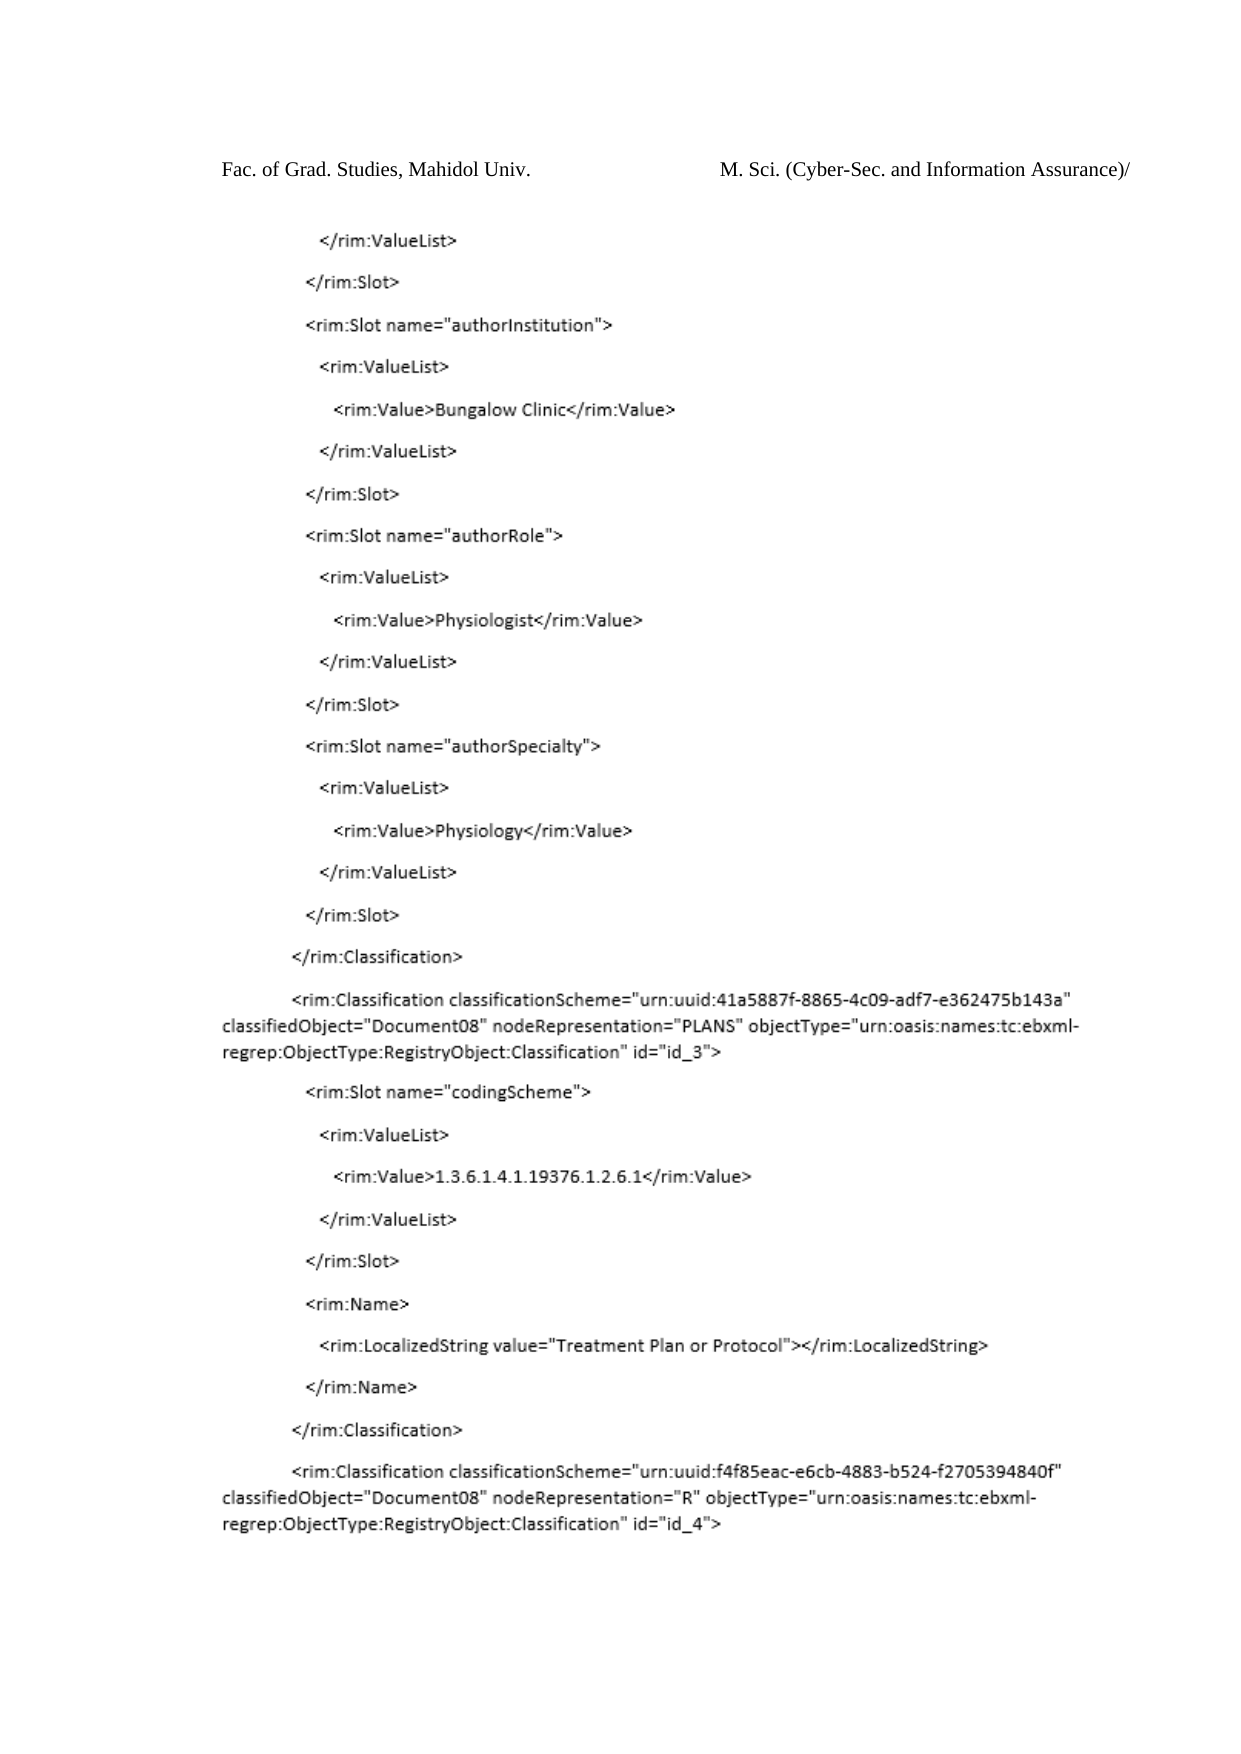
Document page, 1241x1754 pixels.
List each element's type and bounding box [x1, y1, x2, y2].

picture [221, 221, 1093, 1538]
